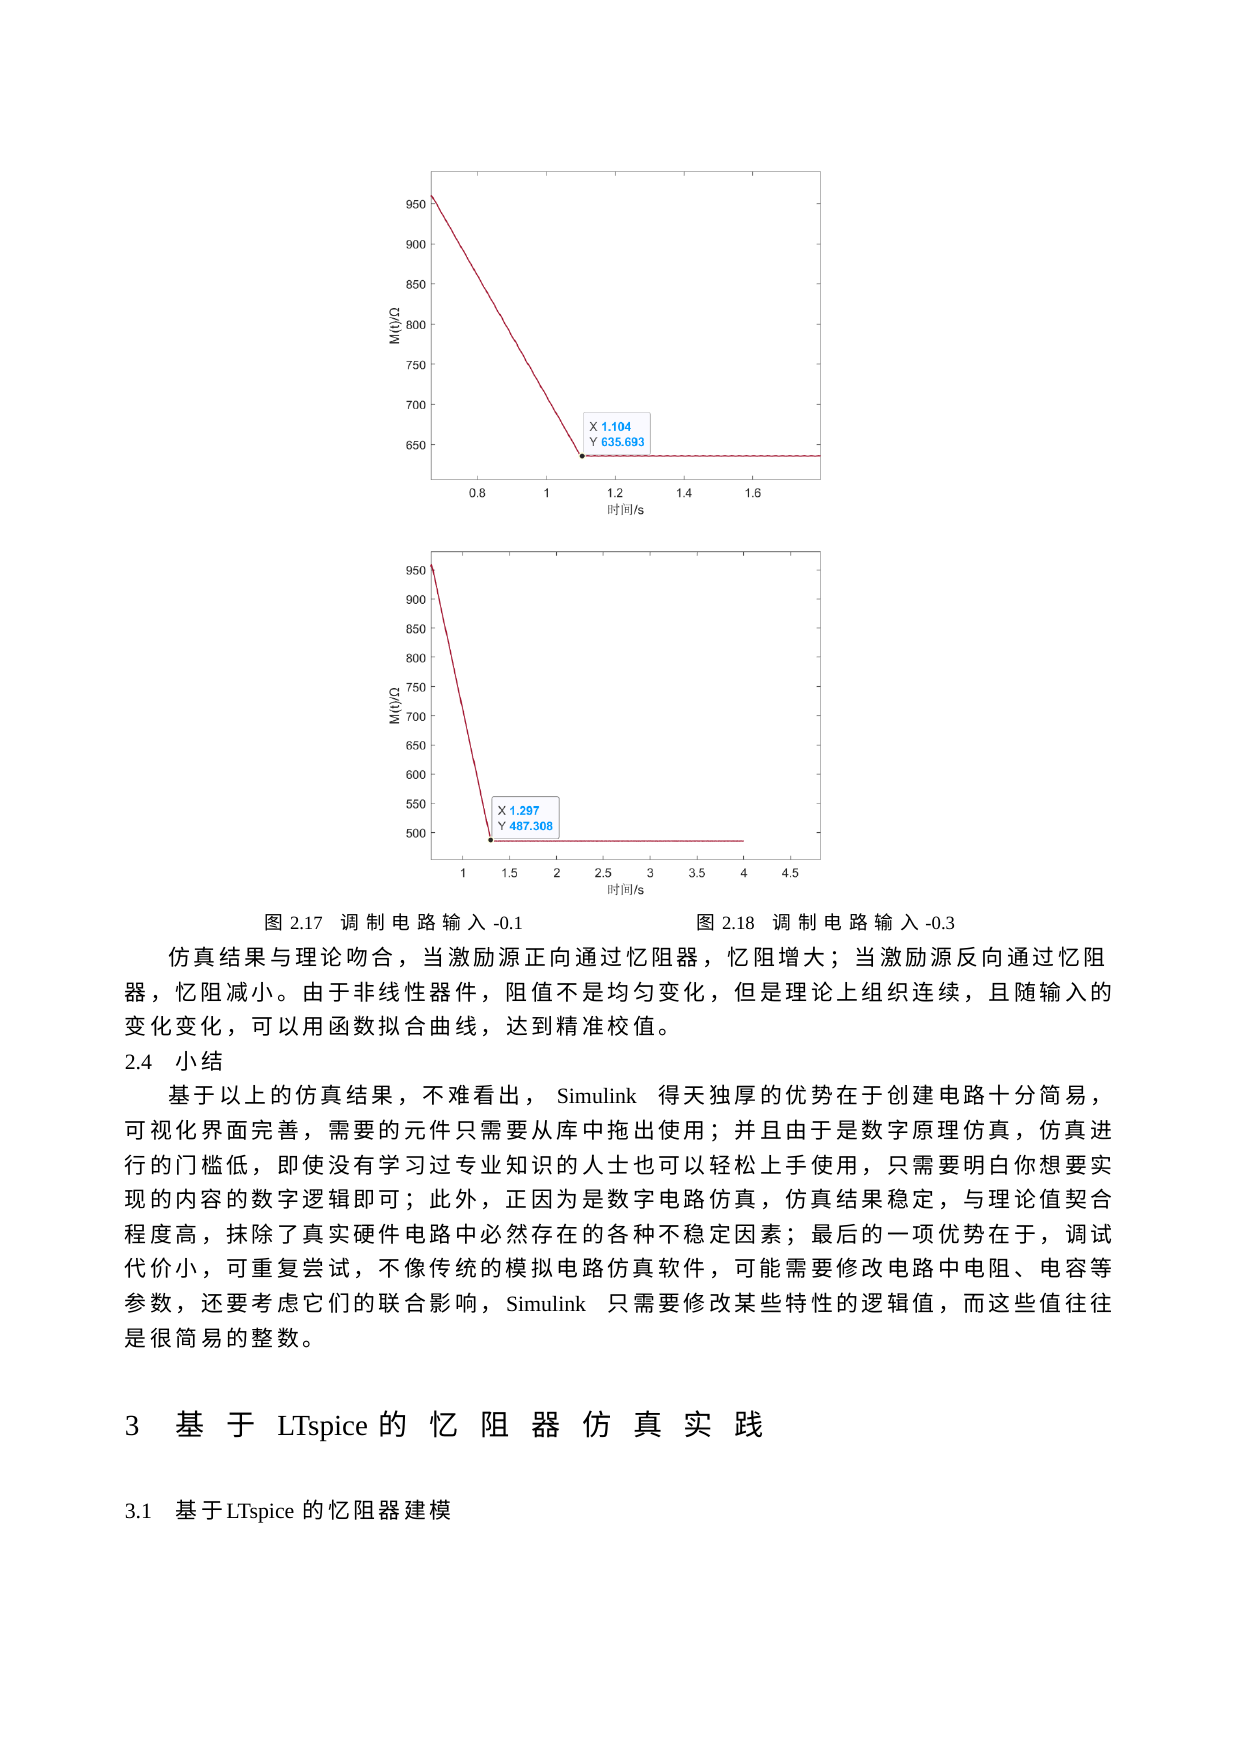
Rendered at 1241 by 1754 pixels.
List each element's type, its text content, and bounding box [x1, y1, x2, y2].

text 图2.17 调制电路输入-0.1 图2.18 调制电路输入-0.3 [124, 904, 1116, 939]
text 2.4 小结 [124, 1042, 1116, 1077]
text 仿真结果与理论吻合，当激励源正向通过忆阻器，忆阻增大；当激励源反向通过忆阻器，忆阻减小。由于非线性器件，阻值不是均匀变化，但是理论上组织连续，且随输入的变化变化，可以用函数拟合曲线，达到精准校值。 [124, 939, 1116, 1042]
text 3 基于LTspice的忆阻器仿真实践 [124, 1388, 1116, 1457]
text 3.1 基于LTspice的忆阻器建模 [124, 1492, 1116, 1527]
picture [366, 143, 868, 521]
picture [366, 523, 868, 901]
text 基于以上的仿真结果，不难看出，Simulink得天独厚的优势在于创建电路十分简易，可视化界面完善，需要的元件只需要从库中拖出使用；并且由于是数字原理仿真，仿真进行的门槛低，即使没有学习过专业知识的人士也可以轻松上手使用，只需要明白你想要实现的内容的数字逻辑即可；此外，正因为是数字电路仿真，仿真结果稳定，与理论值契合程度高，抹除了真实硬件电路中必然存在的各种不稳定因素；最后的一项优势在于，调试代价小，可重复尝试，不像传统的模拟电路仿真软件，可能需要修改电路中电阻、电容等参数，还要考虑它们的联合影响，Simulink只需要修改某些特性的逻辑值，而这些值往往是很简易的整数。 [124, 1077, 1116, 1354]
